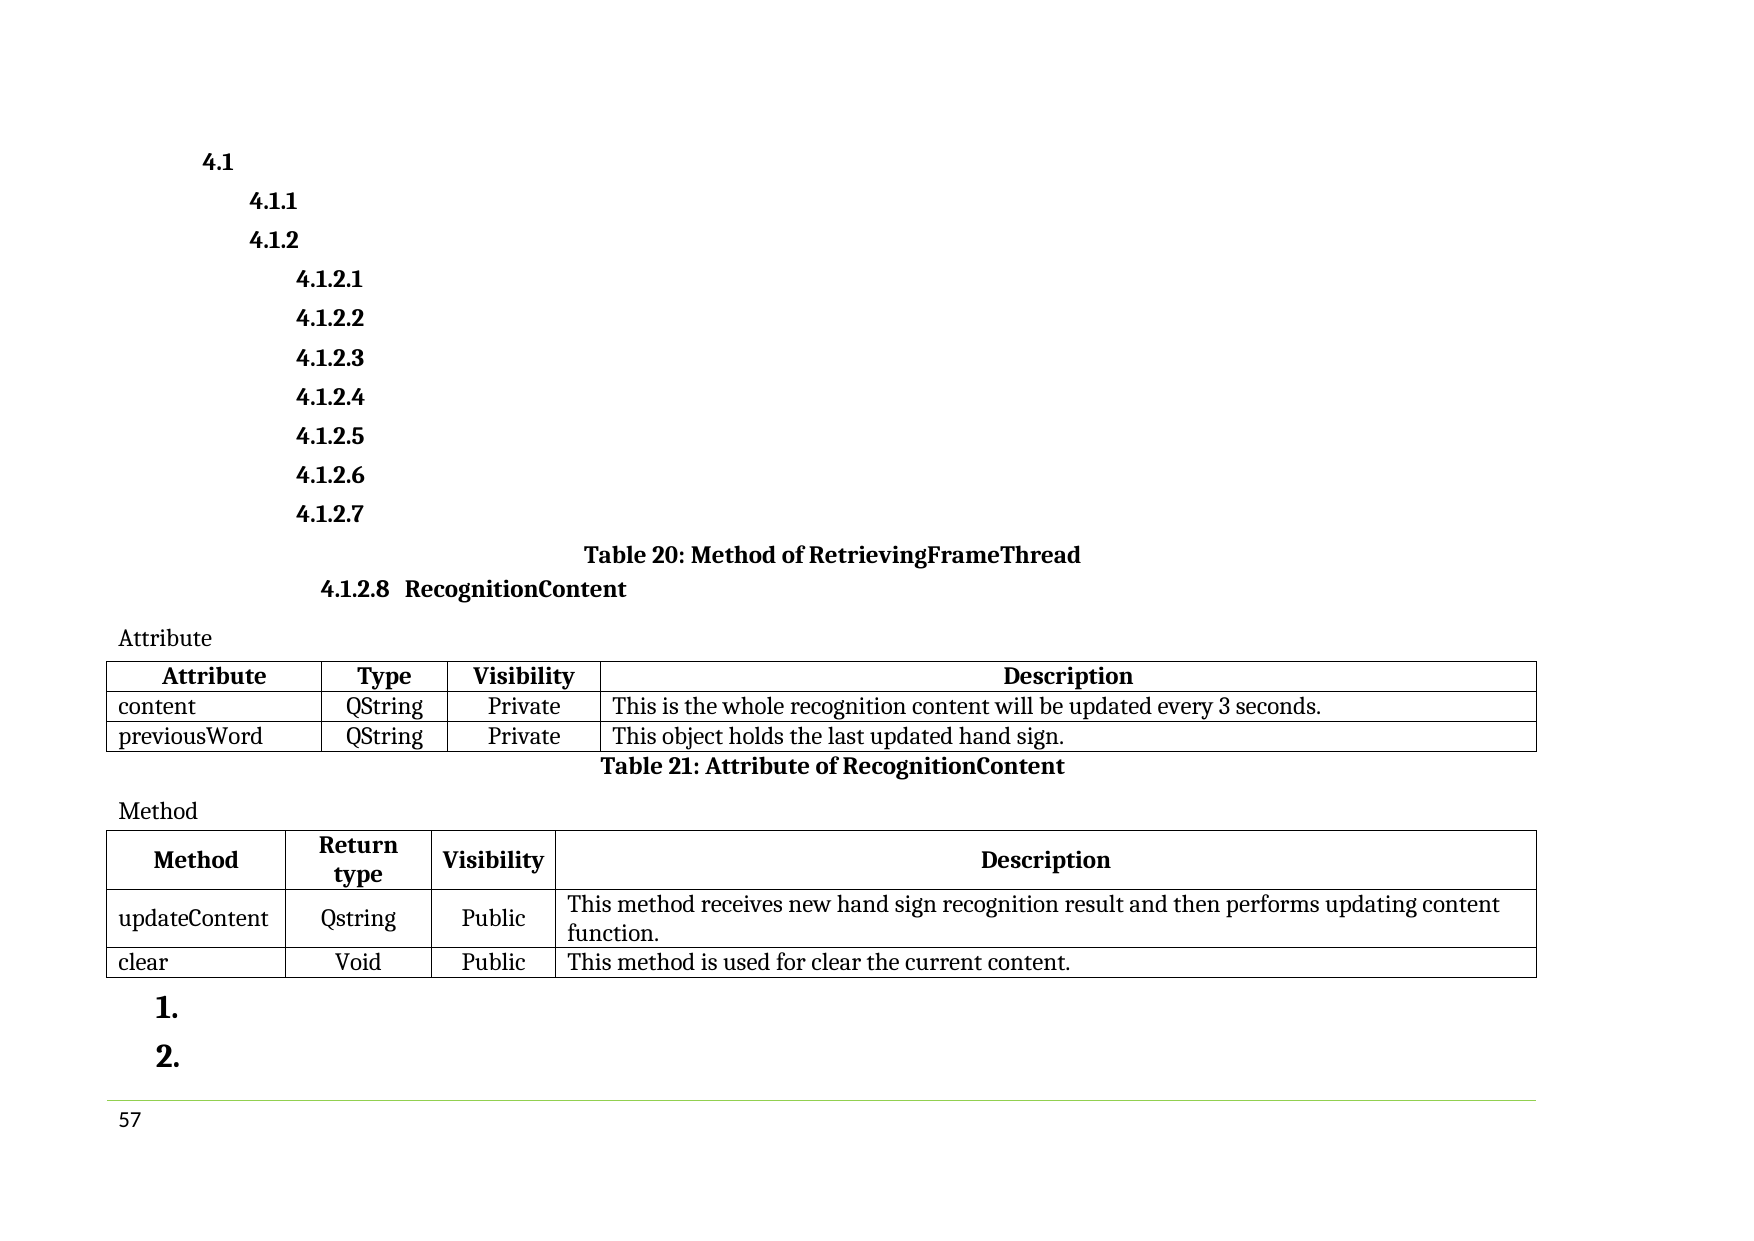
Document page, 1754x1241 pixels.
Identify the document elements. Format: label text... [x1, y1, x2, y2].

table_header Return type [286, 831, 431, 889]
table_cell QString [322, 722, 447, 751]
table_cell Void [286, 948, 431, 977]
subtitle RecognitionContent [321, 574, 1547, 603]
table_cell content [107, 692, 321, 721]
table_header Type [322, 662, 447, 691]
table_header Method [107, 831, 285, 889]
table_header Visibility [432, 831, 555, 889]
subtitle Attribute [118, 624, 1547, 653]
table_cell QString [322, 692, 447, 721]
list Table 21: Attribute of RecognitionContent [118, 752, 1547, 780]
table_cell Private [448, 722, 600, 751]
list Table 20: Method of RetrievingFrameThread [118, 541, 1547, 570]
table_cell Public [432, 948, 555, 977]
table_header Attribute [107, 662, 321, 691]
table_cell previousWord [107, 722, 321, 751]
subtitle Method [118, 797, 1547, 826]
table_cell Public [432, 890, 555, 947]
table_cell Qstring [286, 890, 431, 947]
table_cell This method receives new hand sign recognition result and then performs updating content function. [556, 890, 1536, 947]
table_cell This object holds the last updated hand sign. [601, 722, 1536, 751]
table_cell clear [107, 948, 285, 977]
table_header Description [601, 662, 1536, 691]
table_cell Private [448, 692, 600, 721]
table_header Visibility [448, 662, 600, 691]
table_cell This is the whole recognition content will be updated every 3 seconds. [601, 692, 1536, 721]
table_header Description [556, 831, 1536, 889]
table_cell updateContent [107, 890, 285, 947]
table_cell This method is used for clear the current content. [556, 948, 1536, 977]
